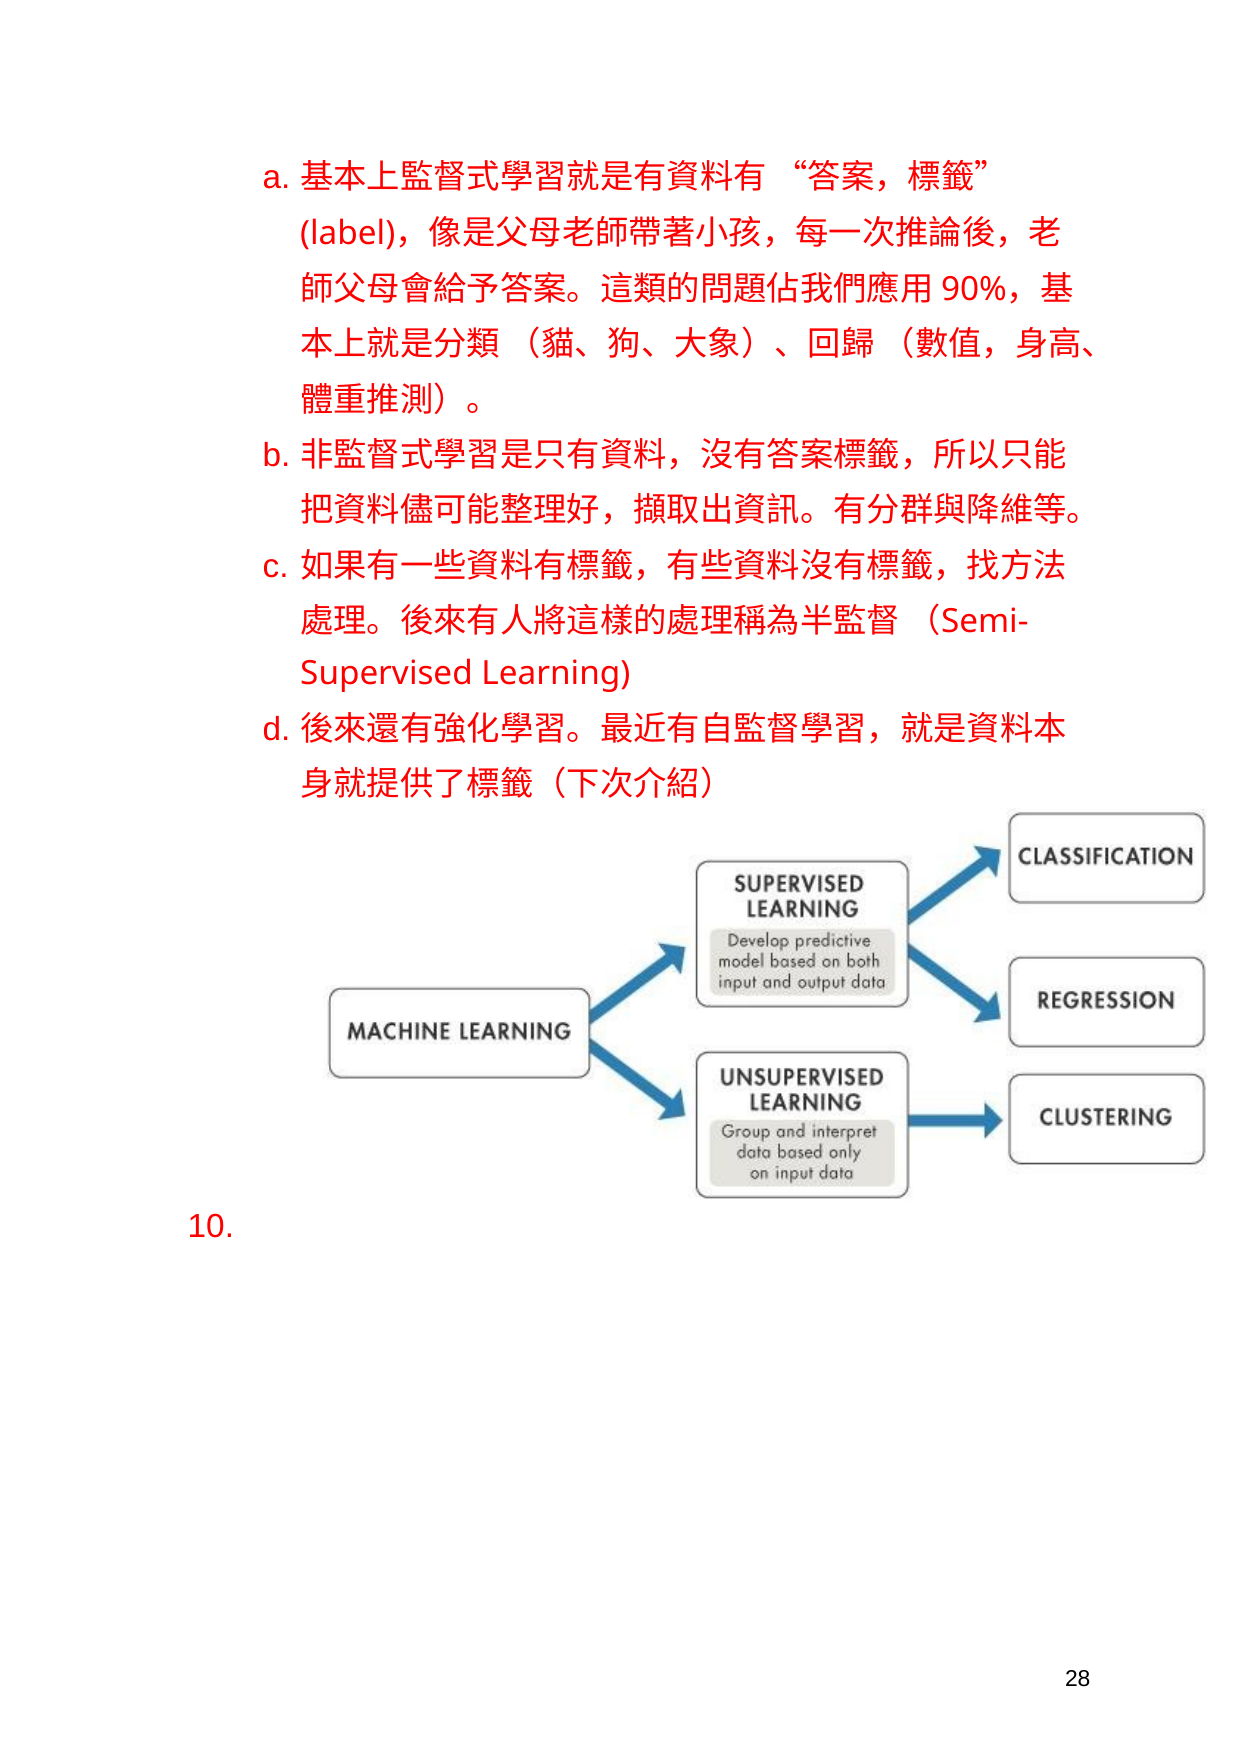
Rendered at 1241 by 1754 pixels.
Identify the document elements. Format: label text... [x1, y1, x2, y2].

list 基本上監督式學習就是有資料有 “答案，標籤” (label)，像是父母老師帶著小孩，每一次推論後，老師父母會給予答案。這類的問題佔我們應用 90%，基本上就是分類 （貓、狗、大象）、回歸 （數值，身高、體重推測）。 [262, 150, 1090, 421]
list ​ [187, 1206, 1090, 1245]
picture [300, 808, 1241, 1203]
list 如果有一些資料有標籤，有些資料沒有標籤，找方法處理。後來有人將這樣的處理稱為半監督 （Semi-Supervised Learning) [262, 538, 1090, 694]
list 非監督式學習是只有資料，沒有答案標籤，所以只能把資料儘可能整理好，擷取出資訊。有分群與降維等。 [262, 428, 1090, 531]
